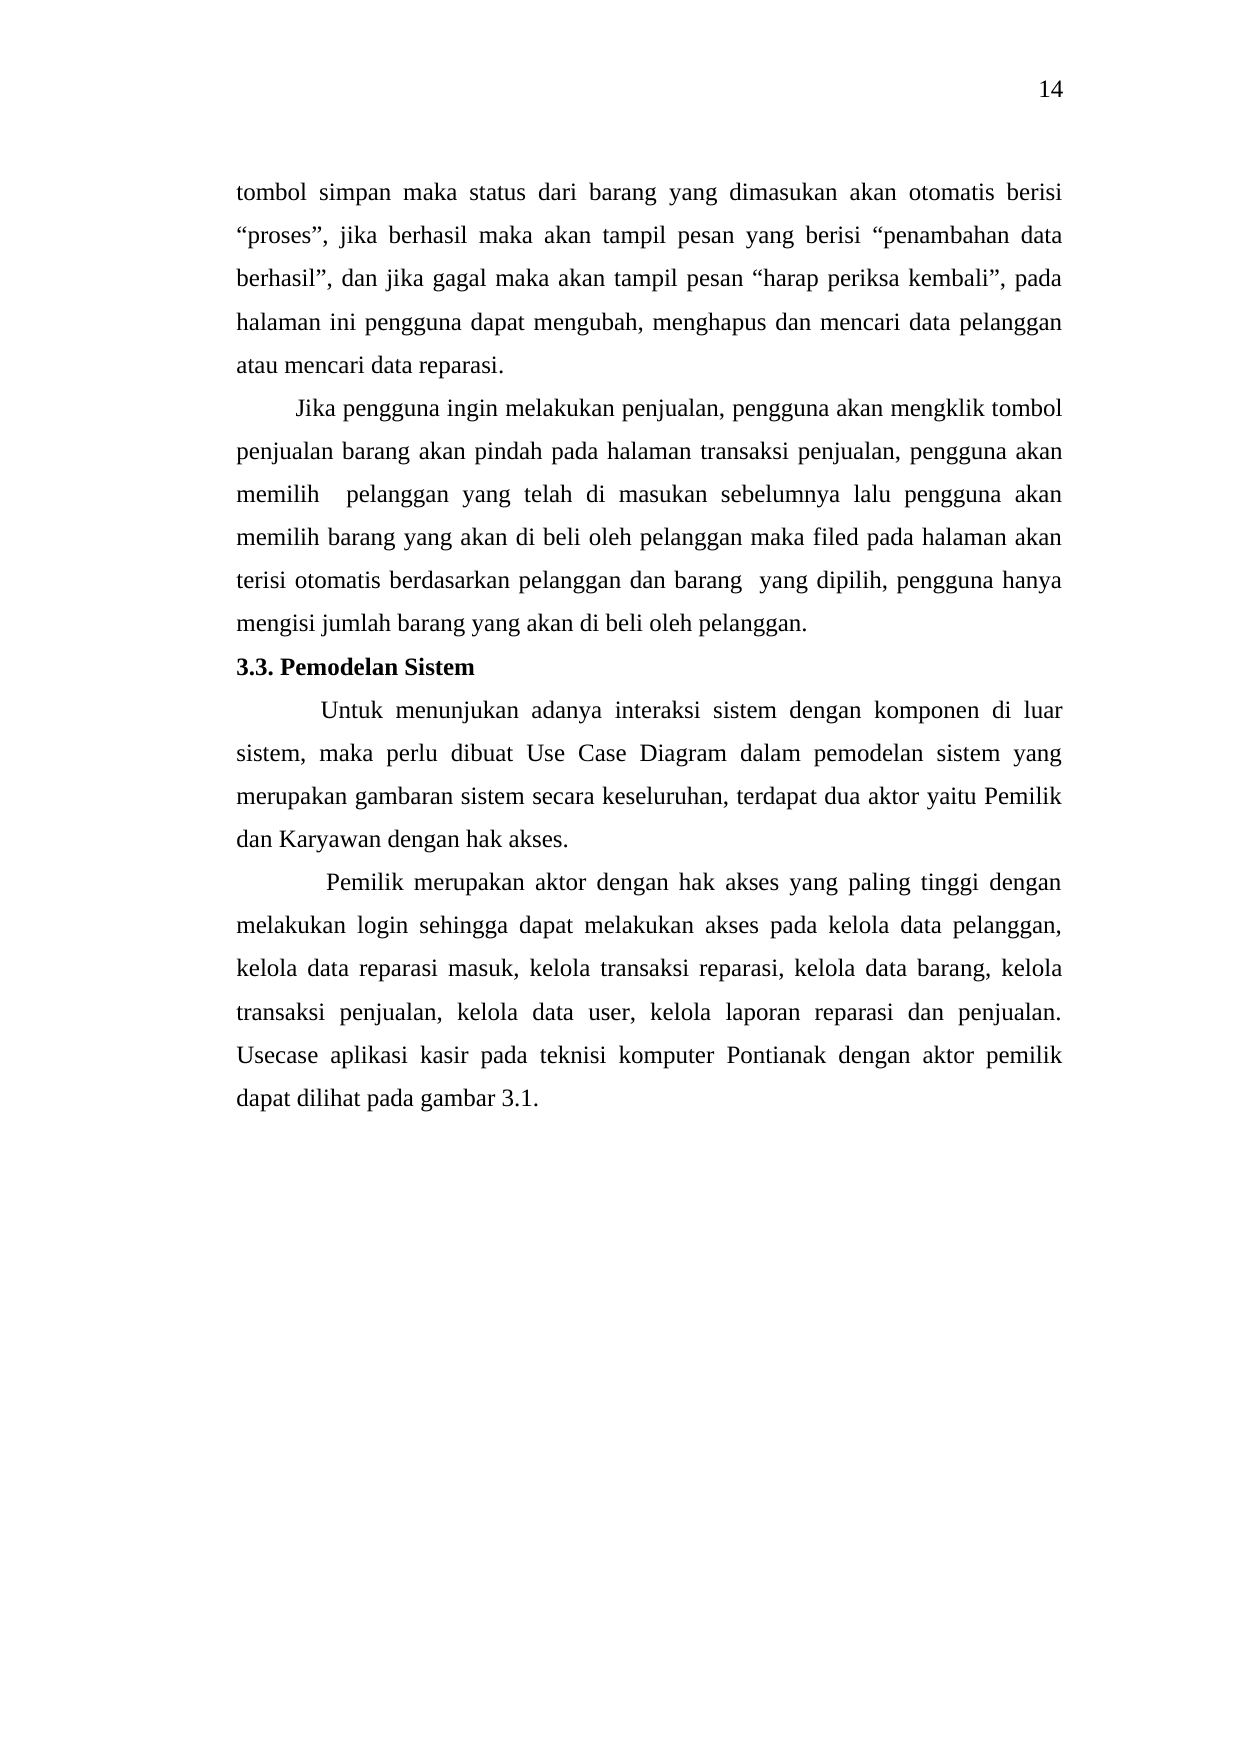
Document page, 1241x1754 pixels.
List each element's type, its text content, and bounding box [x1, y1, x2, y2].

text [236, 177, 1063, 378]
text Untuk menunjukan adanya interaksi sistem dengan komponen di luar sistem, maka perlu dibuat Use Case Diagram dalam pemodelan sistem yang merupakan gambaran sistem secara keseluruhan, terdapat dua aktor yaitu Pemilik dan Karyawan dengan hak akses. [236, 695, 1063, 853]
subtitle Pemodelan Sistem [236, 652, 1063, 680]
text Jika pengguna ingin melakukan penjualan, pengguna akan mengklik tombol penjualan barang akan pindah pada halaman transaksi penjualan, pengguna akan memilih pelanggan yang telah di masukan sebelumnya lalu pengguna akan memilih barang yang akan di beli oleh pelanggan maka filed pada halaman akan terisi otomatis berdasarkan pelanggan dan barang yang dipilih, pengguna hanya mengisi jumlah barang yang akan di beli oleh pelanggan. [236, 393, 1063, 637]
text Pemilik merupakan aktor dengan hak akses yang paling tinggi dengan melakukan login sehingga dapat melakukan akses pada kelola data pelanggan, kelola data reparasi masuk, kelola transaksi reparasi, kelola data barang, kelola transaksi penjualan, kelola data user, kelola laporan reparasi dan penjualan. Usecase aplikasi kasir pada teknisi komputer Pontianak dengan aktor pemilik dapat dilihat pada gambar 3.1. [236, 867, 1063, 1112]
